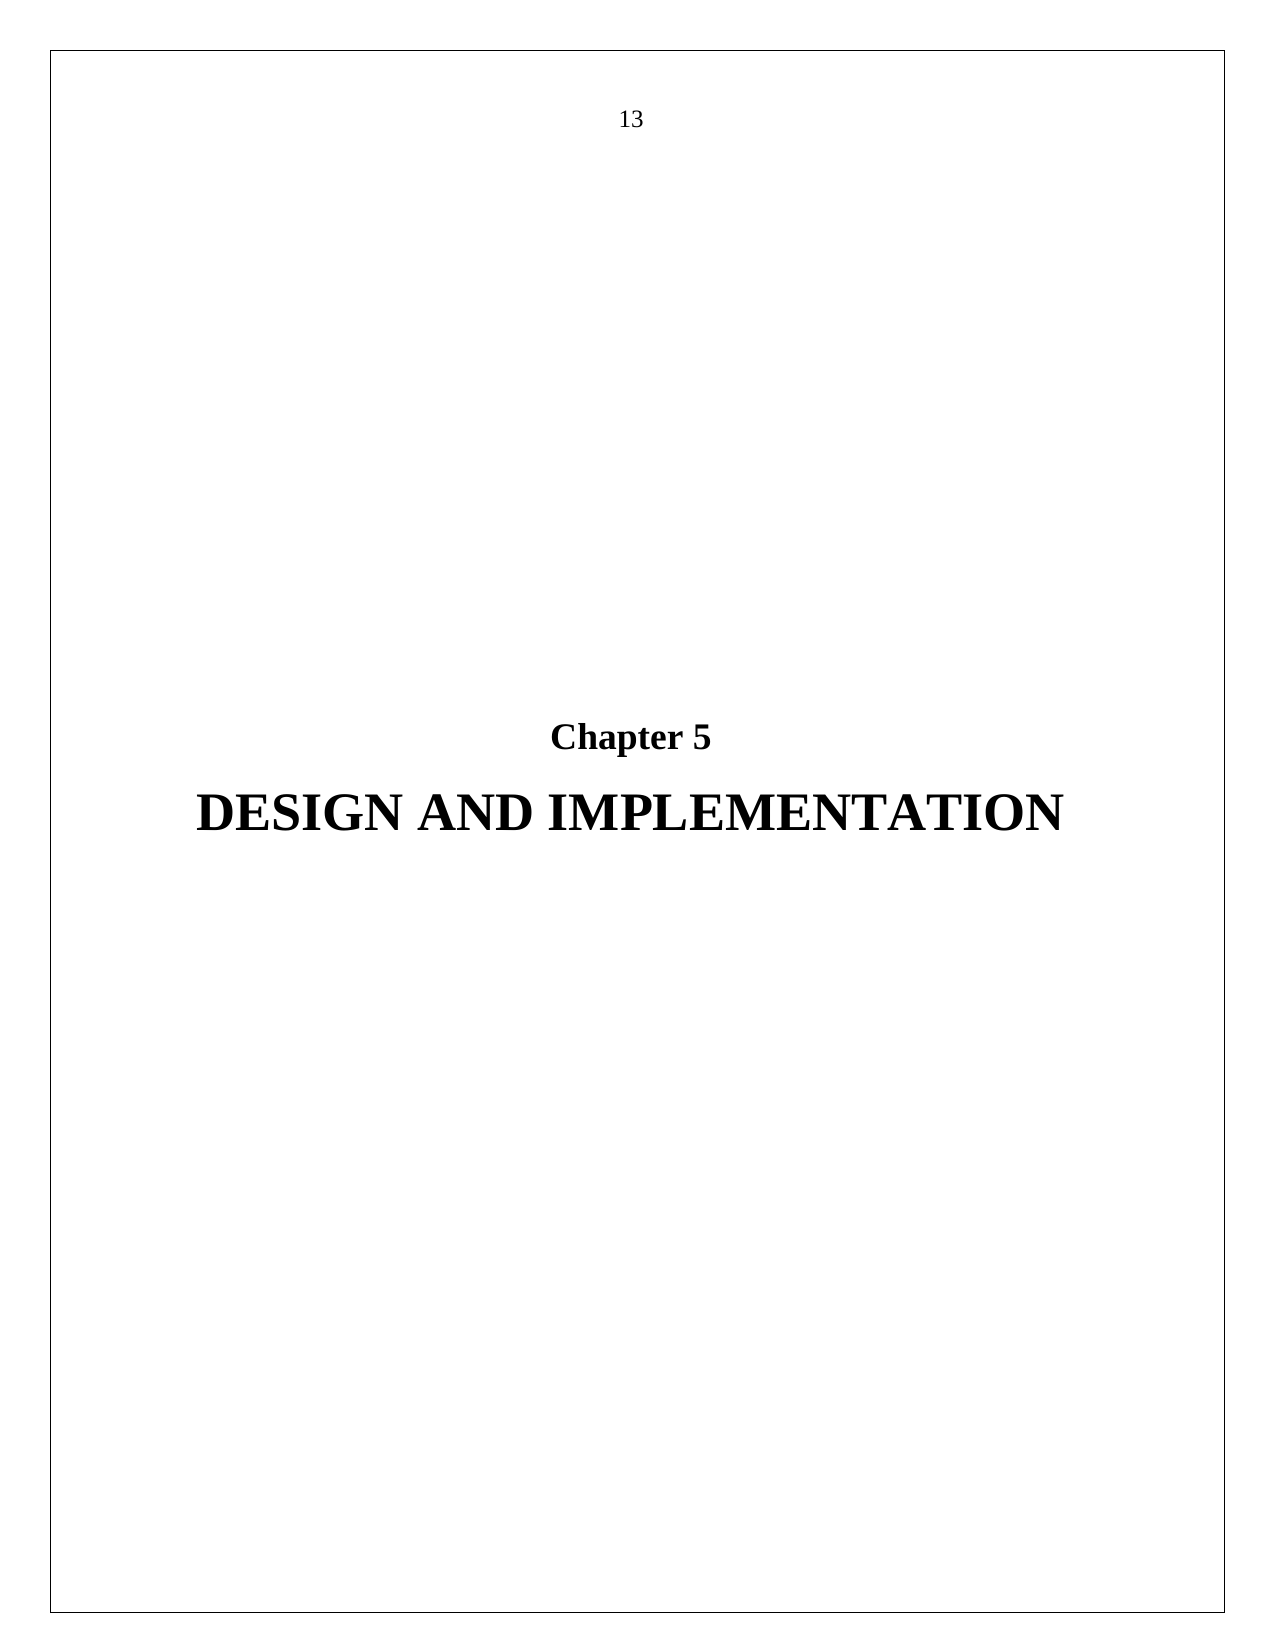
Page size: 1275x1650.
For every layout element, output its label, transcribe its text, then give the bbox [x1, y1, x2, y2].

text 13 [187, 104, 1074, 132]
text Chapter 5 [187, 715, 1074, 758]
text DESIGN AND IMPLEMENTATION [187, 779, 1074, 842]
